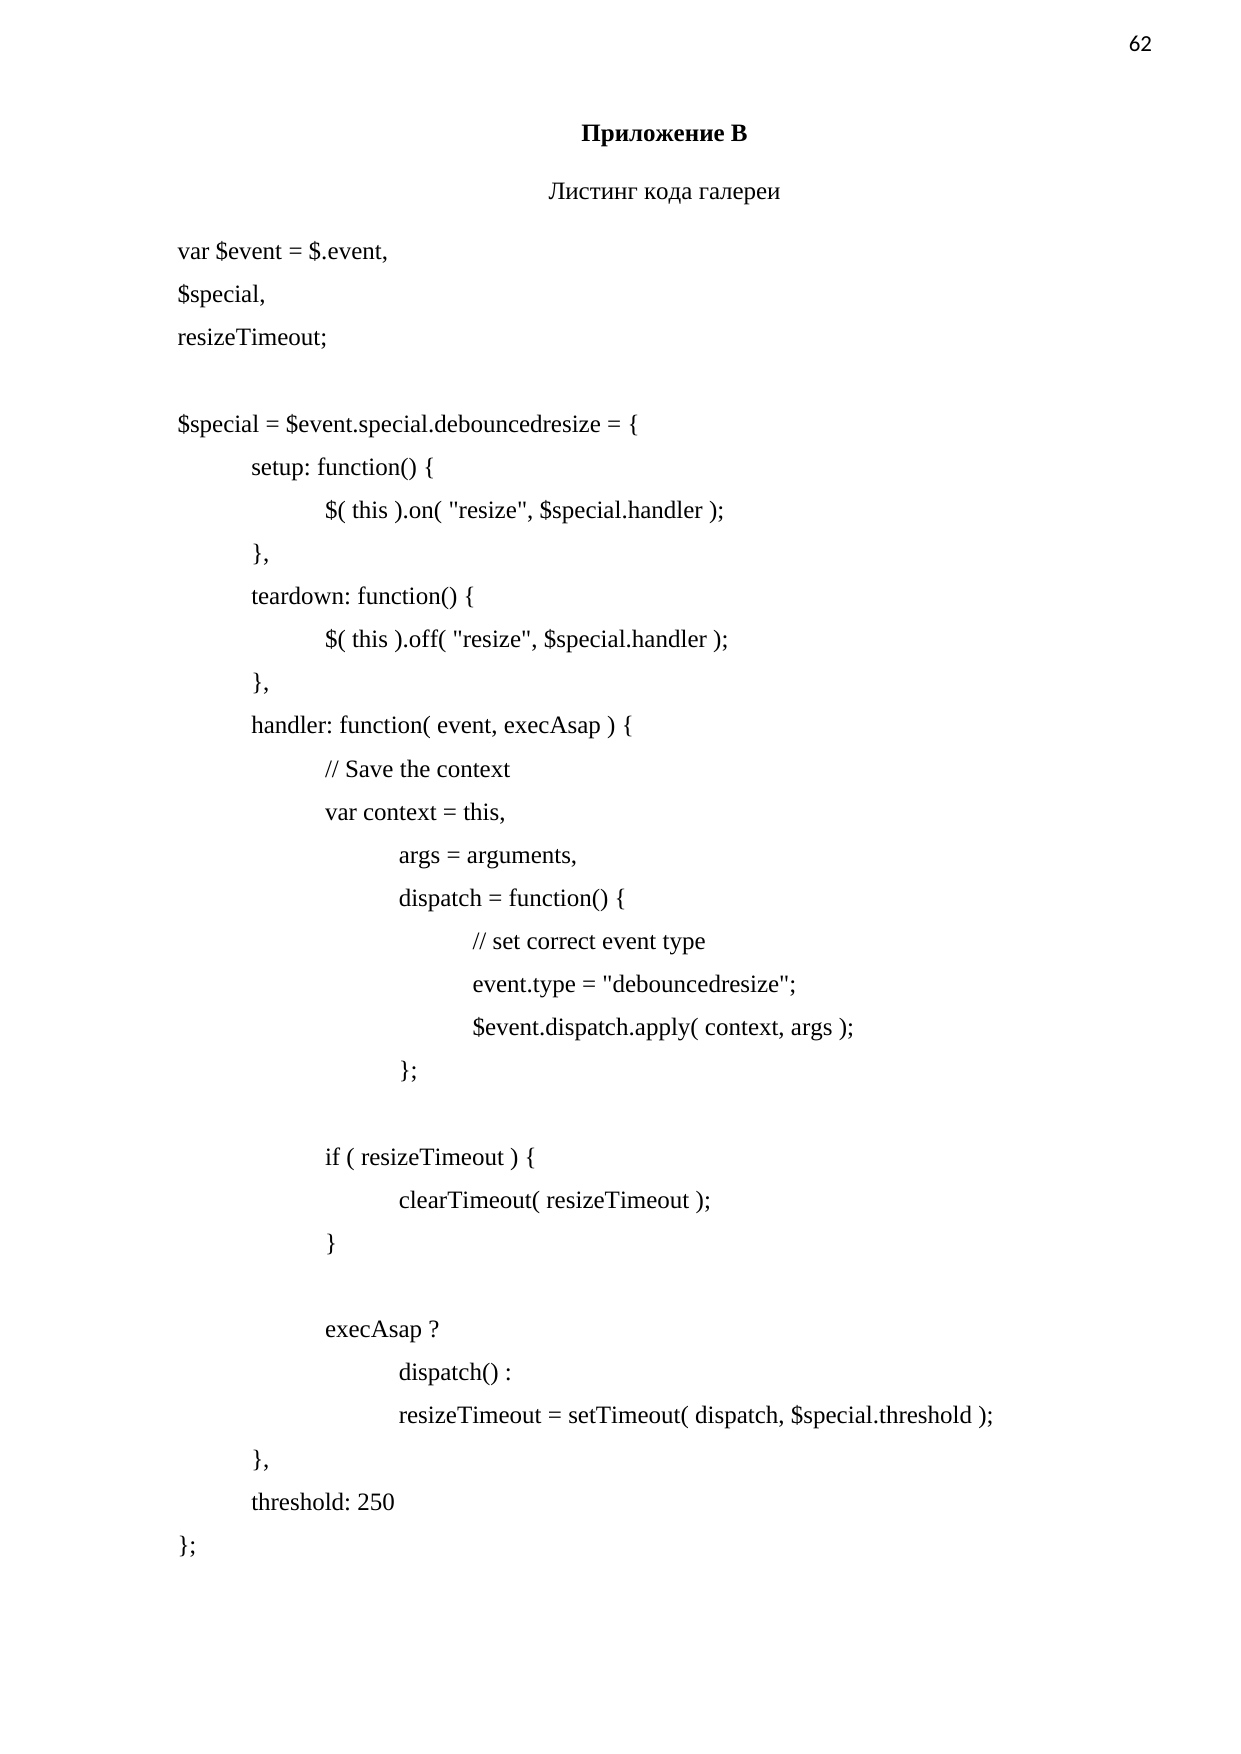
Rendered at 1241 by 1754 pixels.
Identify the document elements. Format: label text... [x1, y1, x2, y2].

text }, [177, 667, 1152, 696]
text }, [177, 538, 1152, 567]
text dispatch() : [177, 1357, 1152, 1386]
text handler: function( event, execAsap ) { [177, 711, 1152, 739]
text execAsap ? [177, 1314, 1152, 1343]
text }; [177, 1530, 1152, 1559]
text resizeTimeout = setTimeout( dispatch, $special.threshold ); [177, 1401, 1152, 1429]
text Листинг кода галереи [177, 176, 1152, 205]
text // set correct event type [177, 926, 1152, 955]
text $special, [177, 279, 1152, 308]
text } [177, 1228, 1152, 1257]
text // Save the context [177, 754, 1152, 782]
text $special = $event.special.debouncedresize = { [177, 409, 1152, 437]
text threshold: 250 [177, 1487, 1152, 1516]
text var $event = $.event, [177, 236, 1152, 265]
text }, [177, 1444, 1152, 1472]
text resizeTimeout; [177, 322, 1152, 351]
text teardown: function() { [177, 581, 1152, 610]
text setup: function() { [177, 452, 1152, 481]
text event.type = "debouncedresize"; [177, 969, 1152, 998]
text dispatch = function() { [177, 883, 1152, 912]
text if ( resizeTimeout ) { [177, 1142, 1152, 1171]
text }; [177, 1056, 1152, 1084]
text args = arguments, [177, 840, 1152, 869]
text $( this ).off( "resize", $special.handler ); [177, 624, 1152, 653]
text $( this ).on( "resize", $special.handler ); [177, 495, 1152, 524]
text var context = this, [177, 797, 1152, 826]
text clearTimeout( resizeTimeout ); [177, 1185, 1152, 1214]
text Приложение В [177, 118, 1152, 147]
text $event.dispatch.apply( context, args ); [177, 1012, 1152, 1041]
